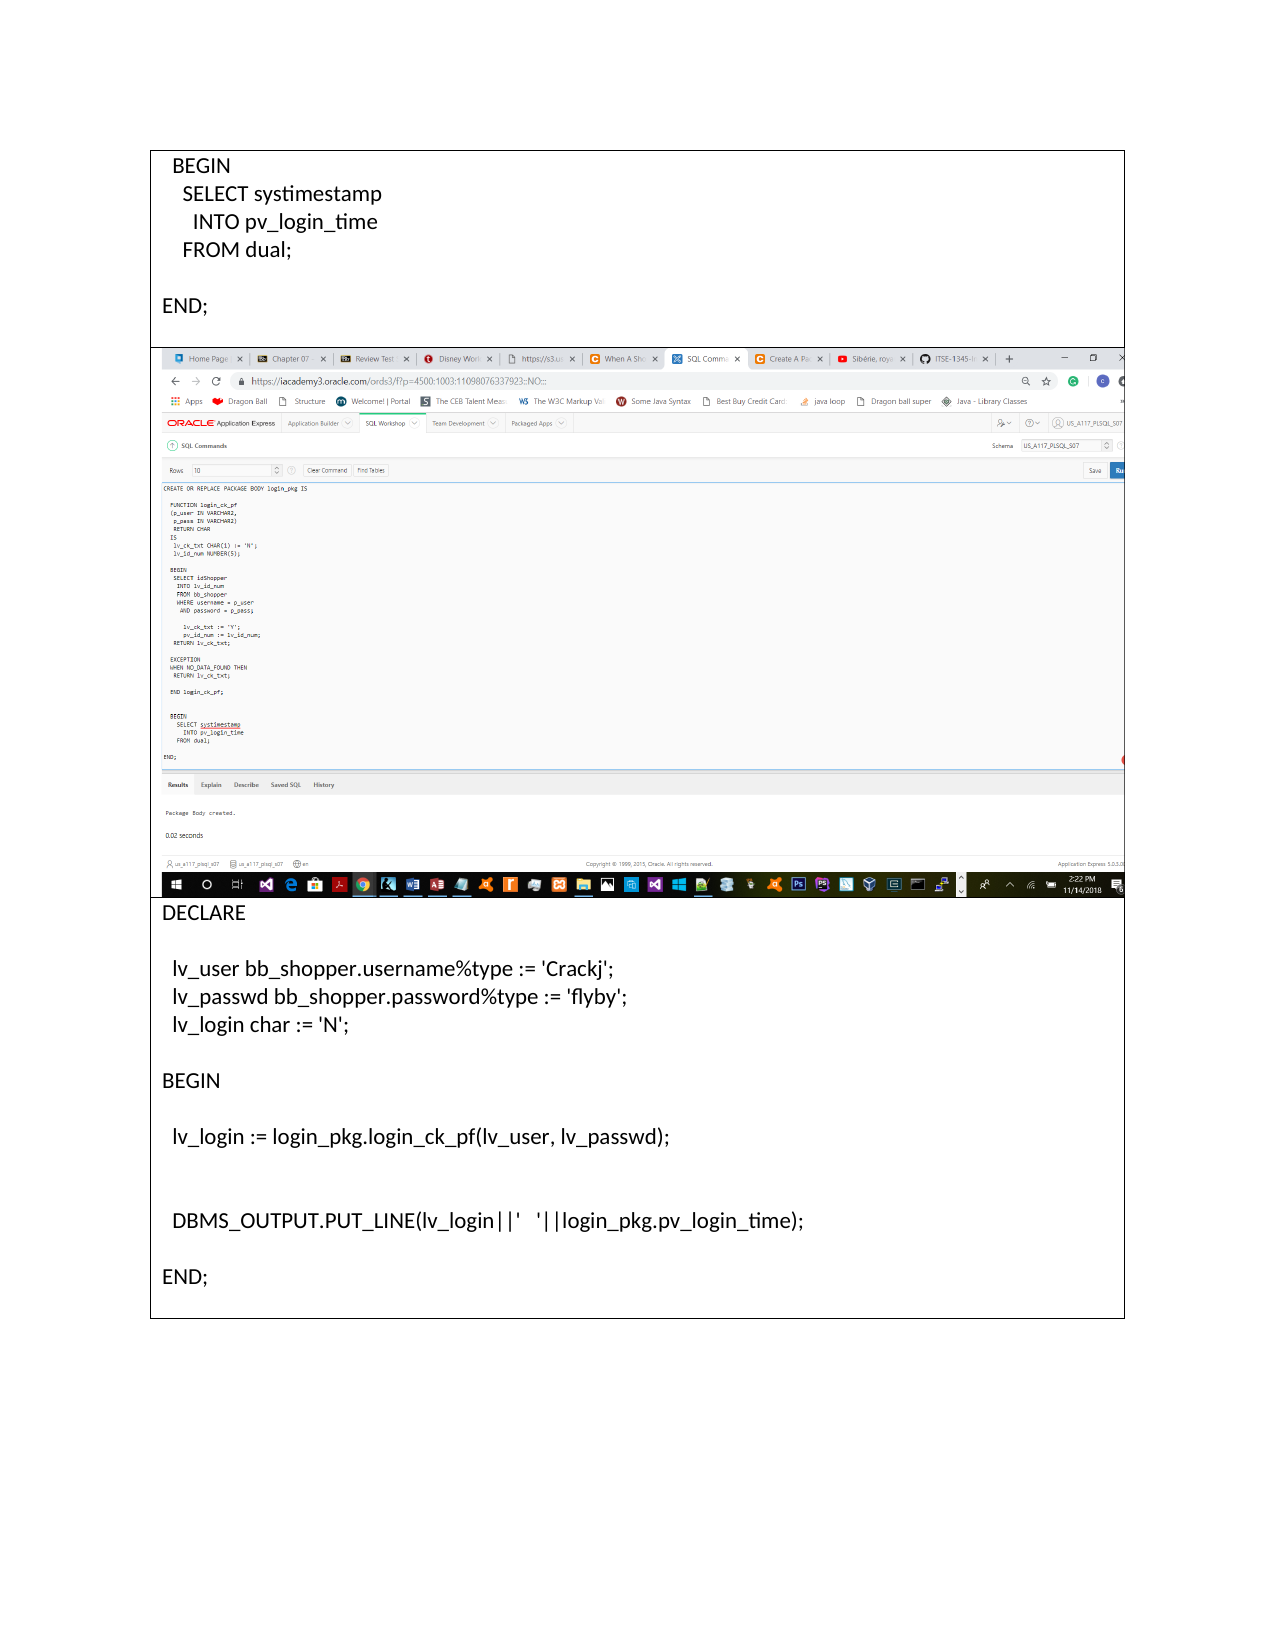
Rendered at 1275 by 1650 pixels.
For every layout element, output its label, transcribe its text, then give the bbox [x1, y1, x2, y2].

table_cell DECLARE lv_user bb_shopper.username%type := 'Crackj'; lv_passwd bb_shopper.password%type := 'flyby'; lv_login char := 'N'; BEGIN lv_login := login_pkg.login_ck_pf(lv_user, lv_passwd); DBMS_OUTPUT.PUT_LINE(lv_login||' '||login_pkg.pv_login_time); END; [151, 898, 1124, 1318]
table_cell [151, 348, 161, 897]
picture [161, 348, 1125, 897]
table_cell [151, 151, 1124, 347]
